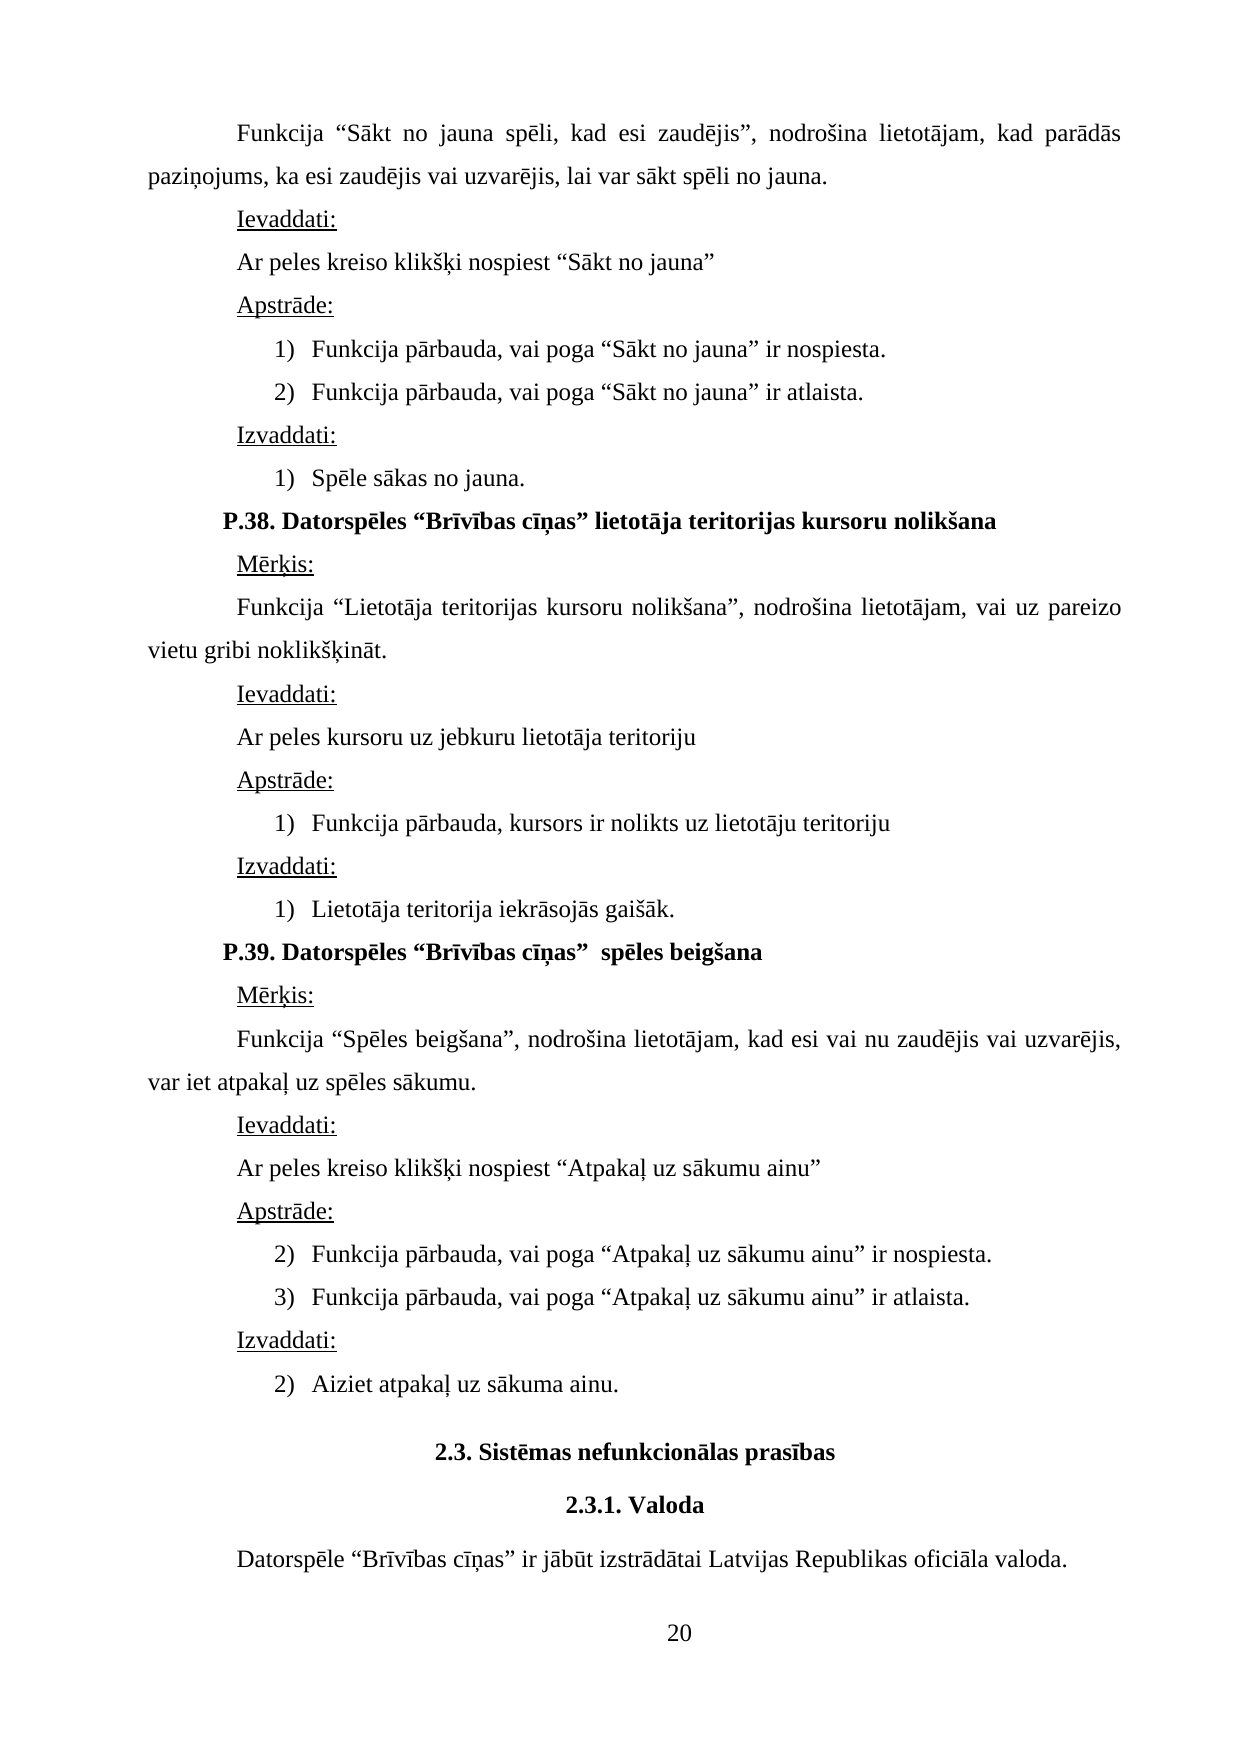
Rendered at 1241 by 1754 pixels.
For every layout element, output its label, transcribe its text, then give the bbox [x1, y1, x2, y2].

text Apstrāde: [148, 765, 1122, 794]
text Funkcija “Spēles beigšana”, nodrošina lietotājam, kad esi vai nu zaudējis vai uzvarējis, var iet atpakaļ uz spēles sākumu. [148, 1024, 1122, 1096]
text Ar peles kursoru uz jebkuru lietotāja teritoriju [148, 722, 1122, 751]
text Funkcija “Sākt no jauna spēli, kad esi zaudējis”, nodrošina lietotājam, kad parādās paziņojums, ka esi zaudējis vai uzvarējis, lai var sākt spēli no jauna. [148, 118, 1122, 190]
subtitle 2.3.1. Valoda [148, 1491, 1122, 1519]
text Apstrāde: [148, 291, 1122, 319]
list Lietotāja teritorija iekrāsojās gaišāk. [274, 894, 1122, 923]
text Izvaddati: [148, 420, 1122, 449]
text Izvaddati: [148, 851, 1122, 880]
text P.38. Datorspēles “Brīvības cīņas” lietotāja teritorijas kursoru nolikšana [148, 506, 1122, 535]
list Aiziet atpakaļ uz sākuma ainu. [274, 1369, 1122, 1397]
subtitle 2.3. Sistēmas nefunkcionālas prasības [148, 1437, 1122, 1466]
list Funkcija pārbauda, vai poga “Sākt no jauna” ir atlaista. [274, 377, 1122, 406]
text Mērķis: [148, 549, 1122, 578]
text Funkcija “Lietotāja teritorijas kursoru nolikšana”, nodrošina lietotājam, vai uz pareizo vietu gribi noklikšķināt. [148, 592, 1122, 664]
text Izvaddati: [148, 1326, 1122, 1354]
text Ievaddati: [148, 1110, 1122, 1139]
list Funkcija pārbauda, kursors ir nolikts uz lietotāju teritoriju [274, 808, 1122, 837]
list Funkcija pārbauda, vai poga “Atpakaļ uz sākumu ainu” ir atlaista. [274, 1282, 1122, 1311]
text Ievaddati: [148, 204, 1122, 233]
text Apstrāde: [148, 1196, 1122, 1225]
text P.39. Datorspēles “Brīvības cīņas” spēles beigšana [148, 937, 1122, 966]
list Spēle sākas no jauna. [274, 463, 1122, 492]
text Mērķis: [148, 981, 1122, 1009]
text Ar peles kreiso klikšķi nospiest “Atpakaļ uz sākumu ainu” [148, 1153, 1122, 1182]
text Datorspēle “Brīvības cīņas” ir jābūt izstrādātai Latvijas Republikas oficiāla valoda. [148, 1544, 1122, 1573]
text Ar peles kreiso klikšķi nospiest “Sākt no jauna” [148, 247, 1122, 276]
list Funkcija pārbauda, vai poga “Atpakaļ uz sākumu ainu” ir nospiesta. [274, 1239, 1122, 1268]
list Funkcija pārbauda, vai poga “Sākt no jauna” ir nospiesta. [274, 334, 1122, 362]
text Ievaddati: [148, 679, 1122, 707]
